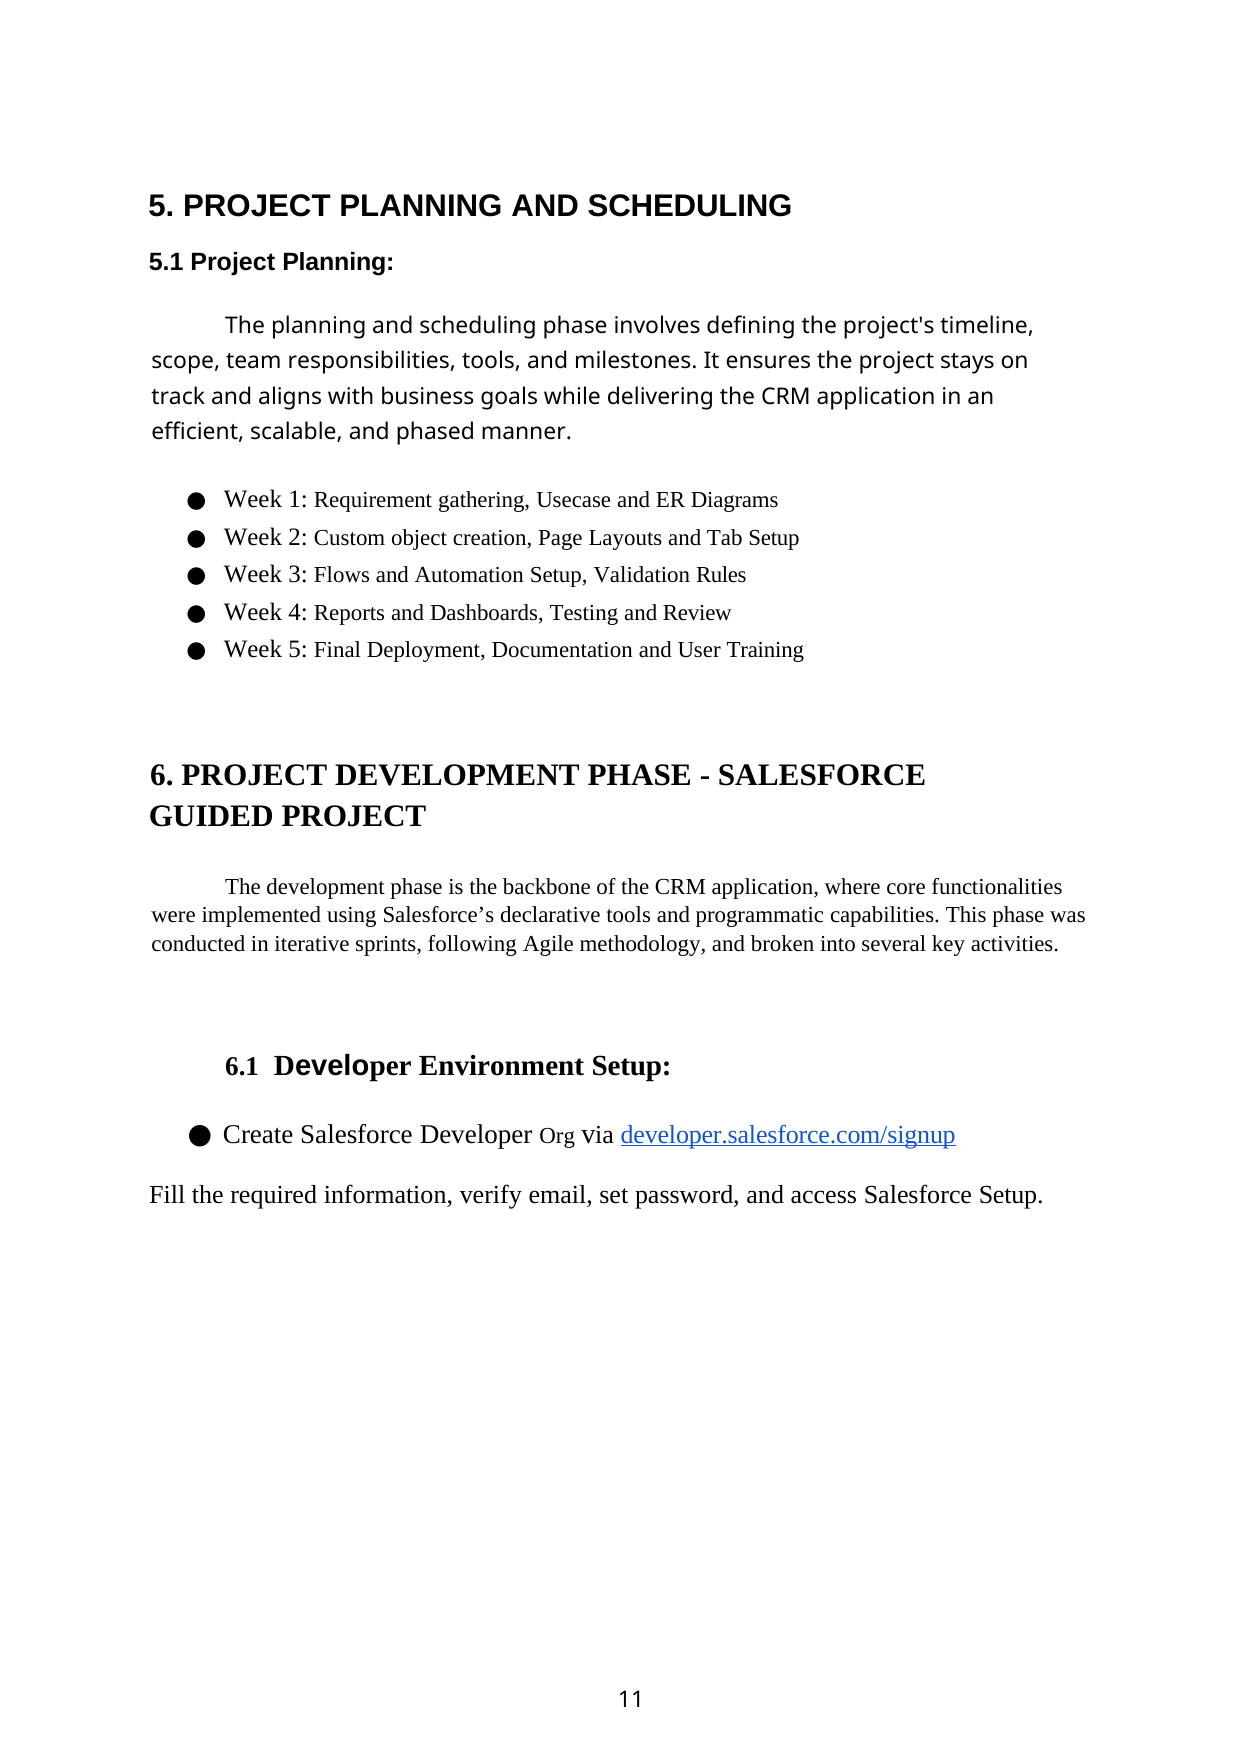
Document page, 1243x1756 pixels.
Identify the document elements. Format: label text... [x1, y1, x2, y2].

list Week 2: Custom object creation, Page Layouts and Tab Setup [186, 521, 1243, 552]
list Project Planning: [148, 247, 1243, 276]
subtitle PROJECT PLANNING AND SCHEDULING [148, 187, 1243, 223]
list Create Salesforce Developer Org via developer.salesforce.com/signup [187, 1113, 1243, 1151]
text Fill the required information, verify email, set password, and access Salesforce Setup. [149, 1179, 1243, 1209]
subtitle PROJECT DEVELOPMENT PHASE - SALESFORCE GUIDED PROJECT [148, 756, 1059, 833]
list Week 5: Final Deployment, Documentation and User Training [186, 633, 1243, 664]
list Week 4: Reports and Dashboards, Testing and Review [186, 595, 1243, 627]
list Week 3: Flows and Automation Setup, Validation Rules [186, 558, 1243, 589]
text The planning and scheduling phase involves defining the project's timeline, scope, team responsibilities, tools, and milestones. It ensures the project stays on track and aligns with business goals while delivering the CRM application in an efficient, scalable, and phased manner. [151, 309, 1081, 446]
list Week 1: Requirement gathering, Usecase and ER Diagrams [186, 483, 1243, 514]
subtitle Developer Environment Setup: [207, 1048, 1243, 1082]
text The development phase is the backbone of the CRM application, where core functionalities were implemented using Salesforce’s declarative tools and programmatic capabilities. This phase was conducted in iterative sprints, following Agile methodology, and broken into several key activities. [151, 873, 1091, 956]
